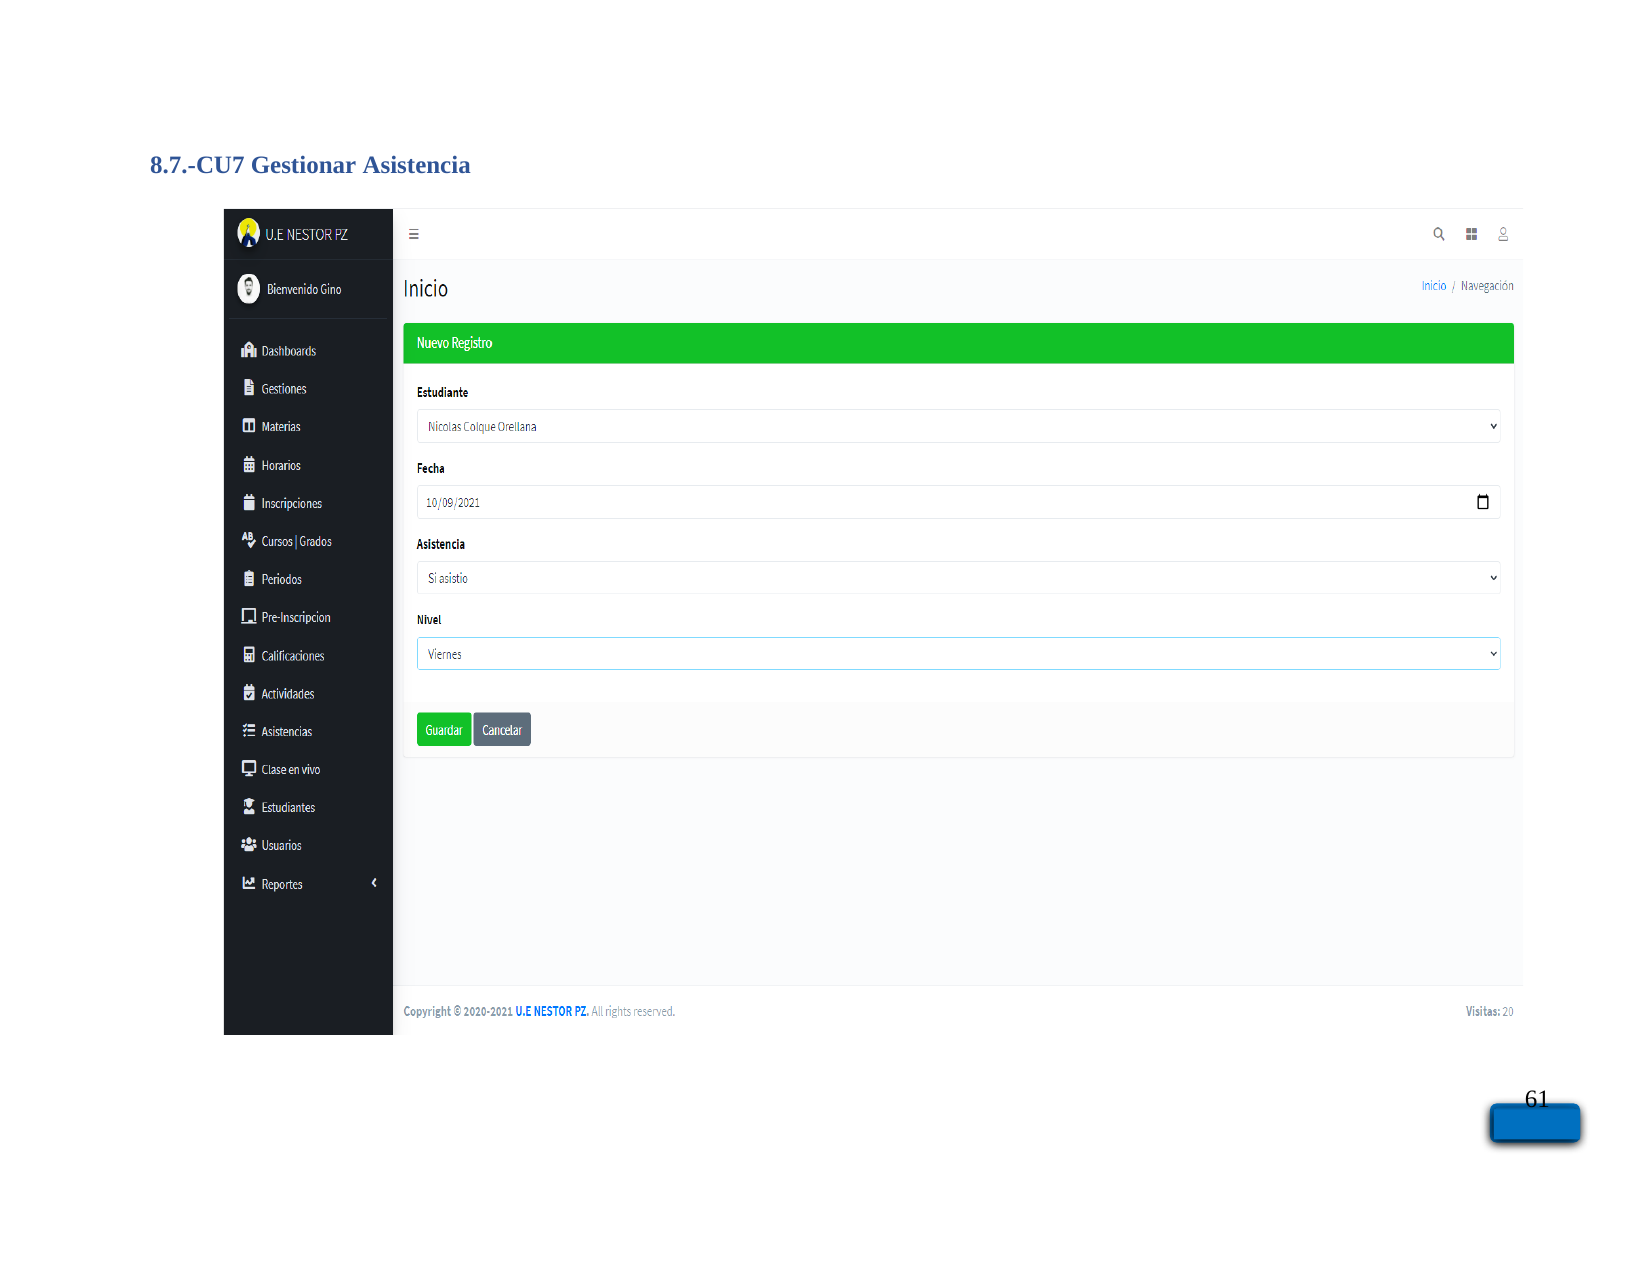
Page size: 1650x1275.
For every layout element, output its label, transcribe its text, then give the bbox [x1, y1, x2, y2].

picture [223, 207, 1524, 1035]
subtitle CU7 Gestionar Asistencia [150, 150, 1500, 179]
